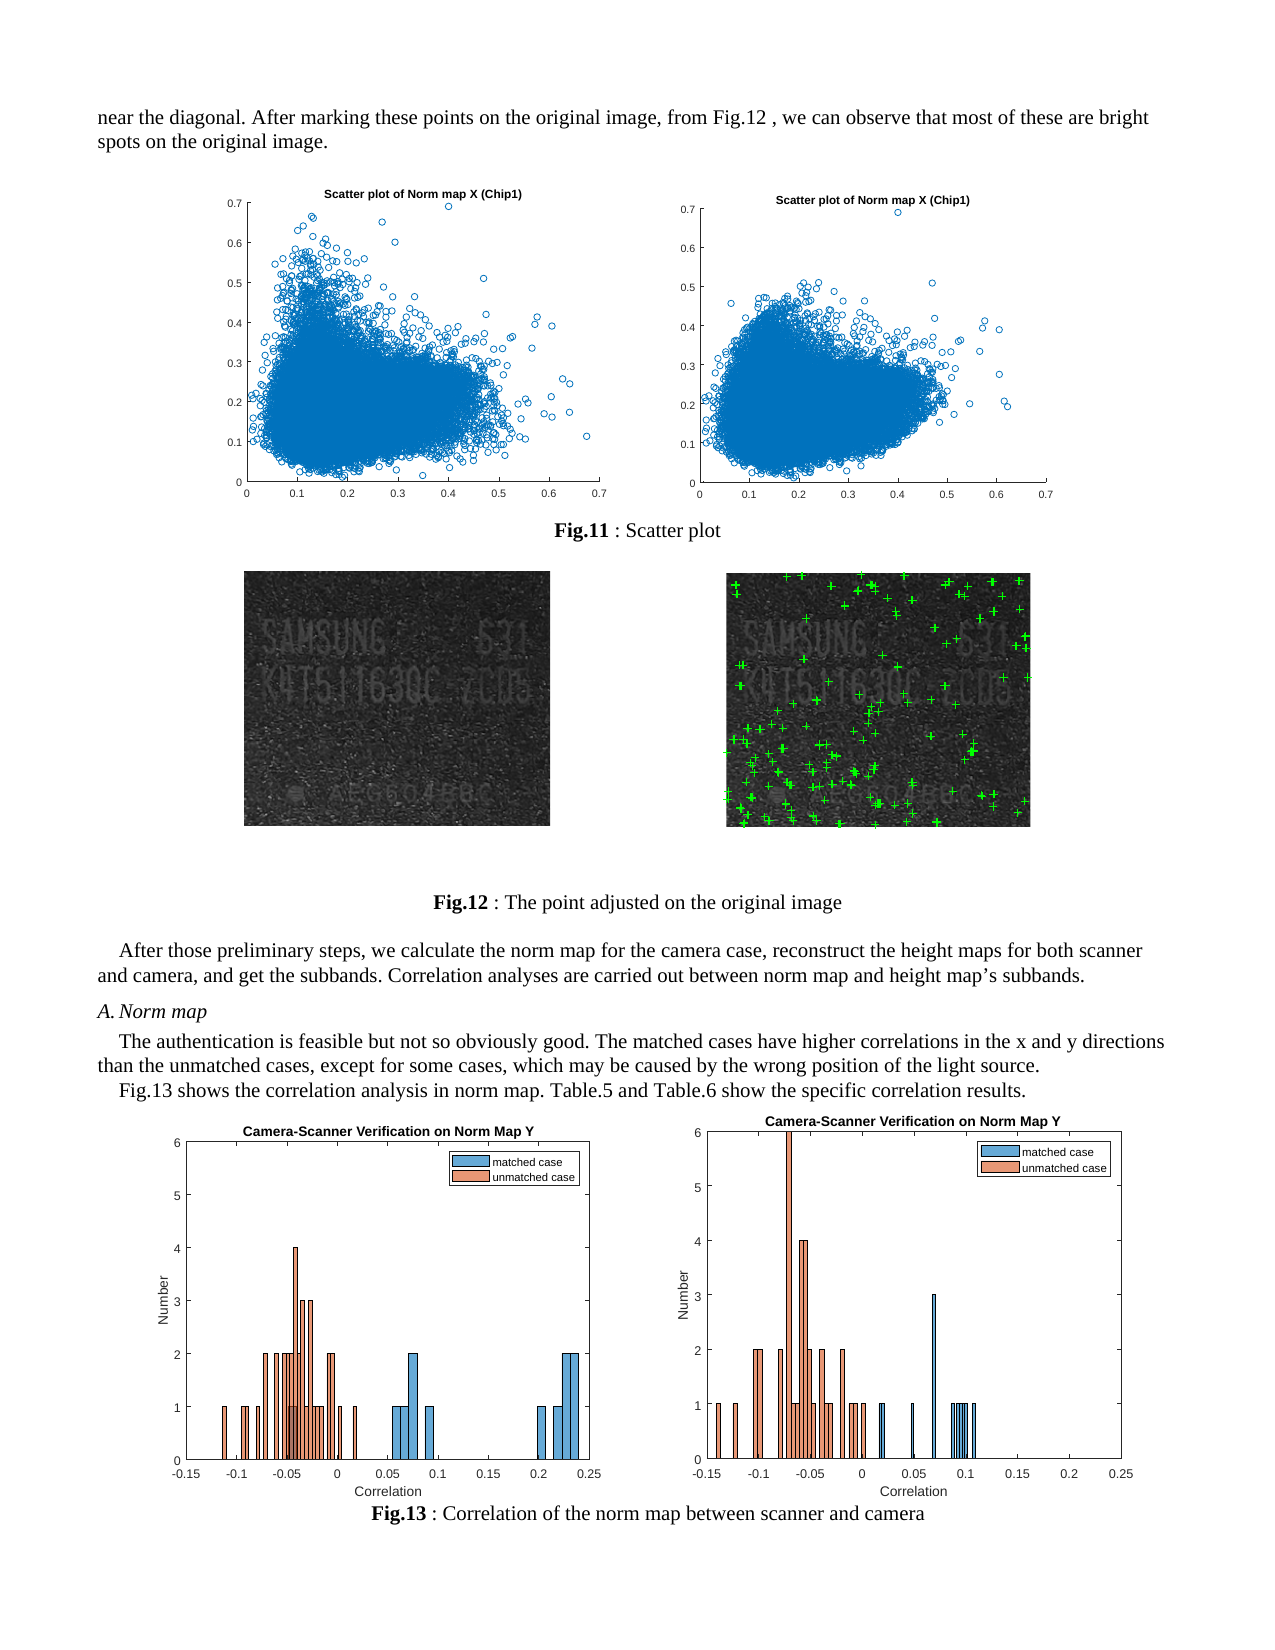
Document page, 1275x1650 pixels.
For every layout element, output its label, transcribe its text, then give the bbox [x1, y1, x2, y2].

text The authentication is feasible but not so obviously good. The matched cases have higher correlations in the x and y directions than the unmatched cases, except for some cases, which may be caused by the wrong position of the light source. [97, 1029, 1177, 1077]
subtitle Norm map [97, 999, 1177, 1023]
text Fig.13 : Correlation of the norm map between scanner and camera [97, 1501, 1177, 1525]
text Fig.13 shows the correlation analysis in norm map. Table.5 and Table.6 show the specific correlation results. [97, 1077, 1177, 1102]
text After those preliminary steps, we calculate the norm map for the camera case, reconstruct the height maps for both scanner and camera, and get the subbands. Correlation analyses are carried out between norm map and height map’s subbands. [97, 938, 1177, 987]
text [97, 105, 1177, 153]
text Fig.12 : The point adjusted on the original image [97, 890, 1177, 914]
text Fig.11 : Scatter plot [97, 518, 1177, 542]
